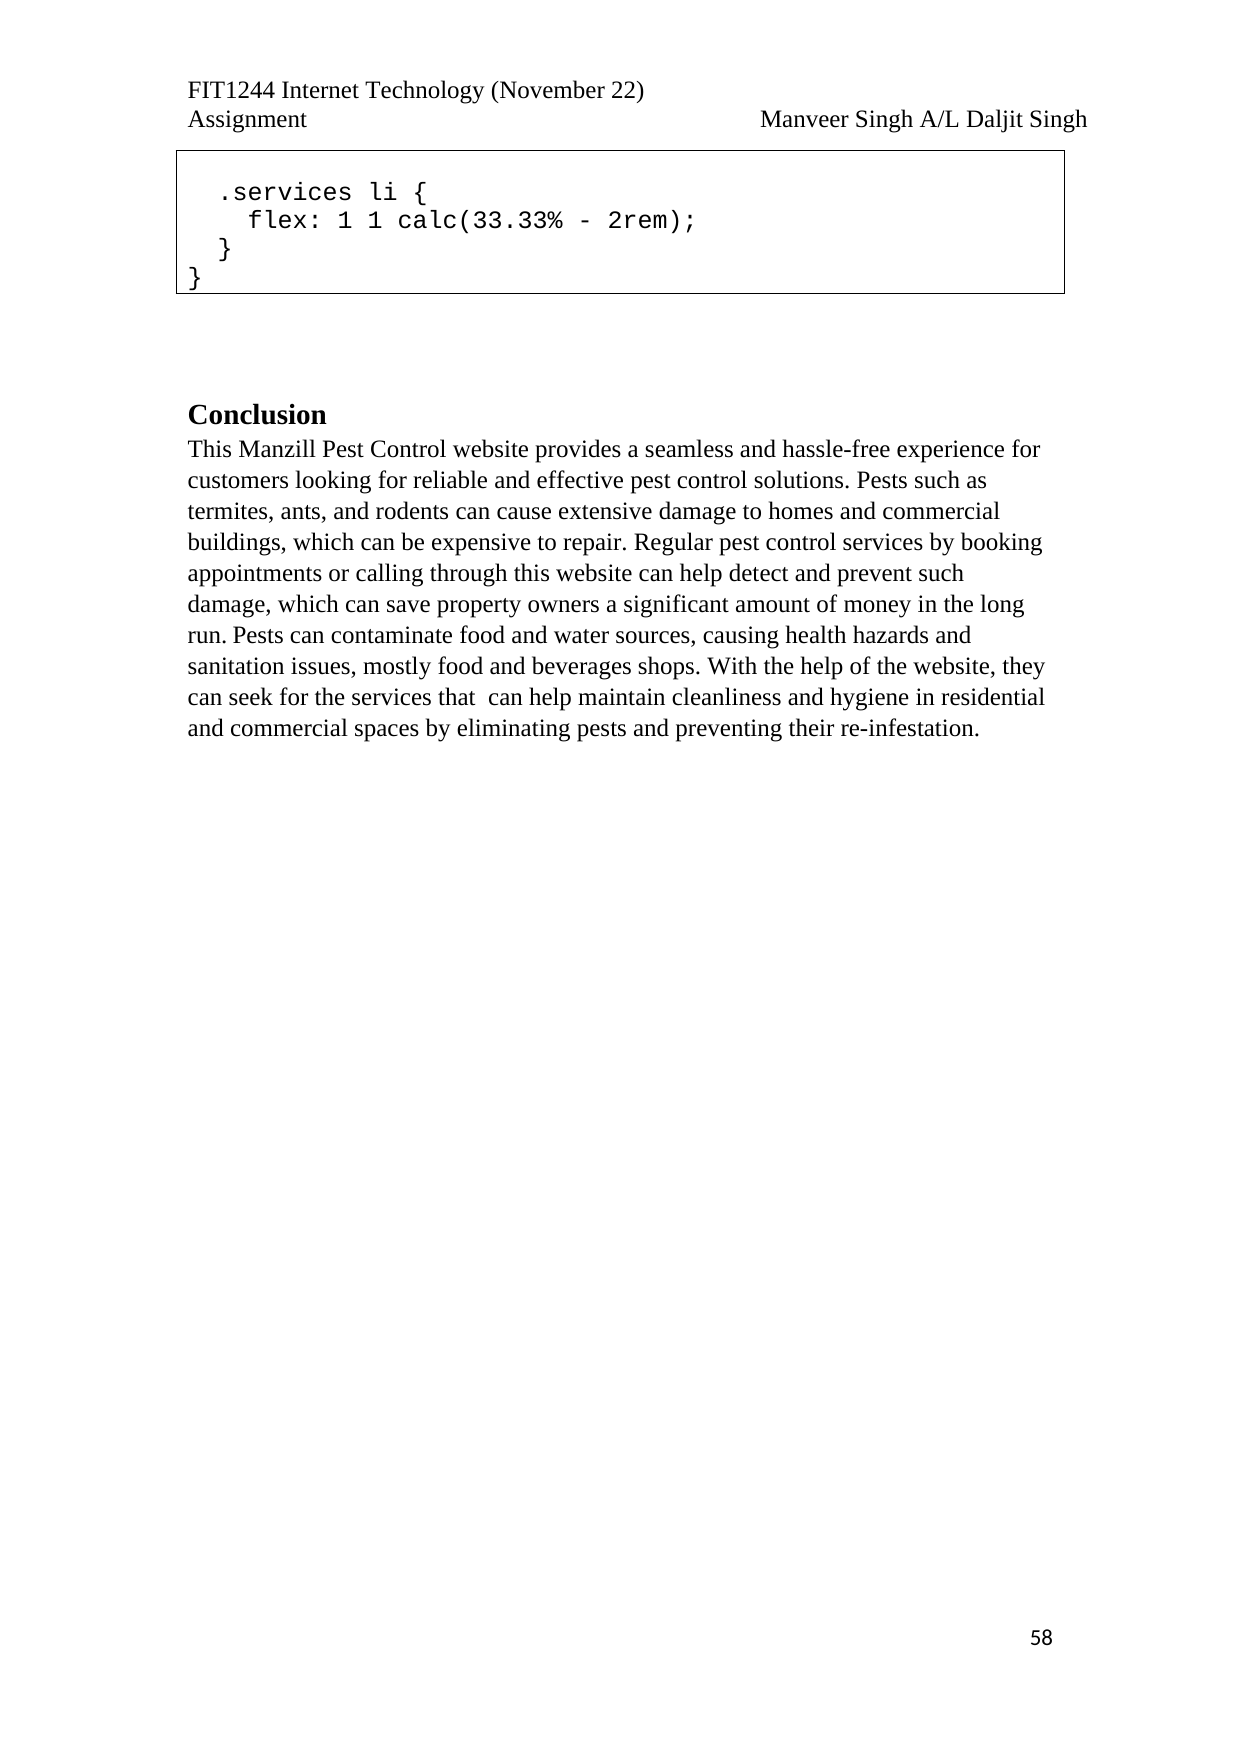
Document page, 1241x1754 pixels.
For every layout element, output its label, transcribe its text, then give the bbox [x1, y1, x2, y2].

subtitle Conclusion [187, 397, 1053, 431]
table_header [177, 151, 1064, 293]
text This Manzill Pest Control website provides a seamless and hassle-free experience for customers looking for reliable and effective pest control solutions. Pests such as termites, ants, and rodents can cause extensive damage to homes and commercial buildings, which can be expensive to repair. Regular pest control services by booking appointments or calling through this website can help detect and prevent such damage, which can save property owners a significant amount of money in the long run. Pests can contaminate food and water sources, causing health hazards and sanitation issues, mostly food and beverages shops. With the help of the website, they can seek for the services that can help maintain cleanliness and hygiene in residential and commercial spaces by eliminating pests and preventing their re-infestation. [187, 434, 1053, 742]
